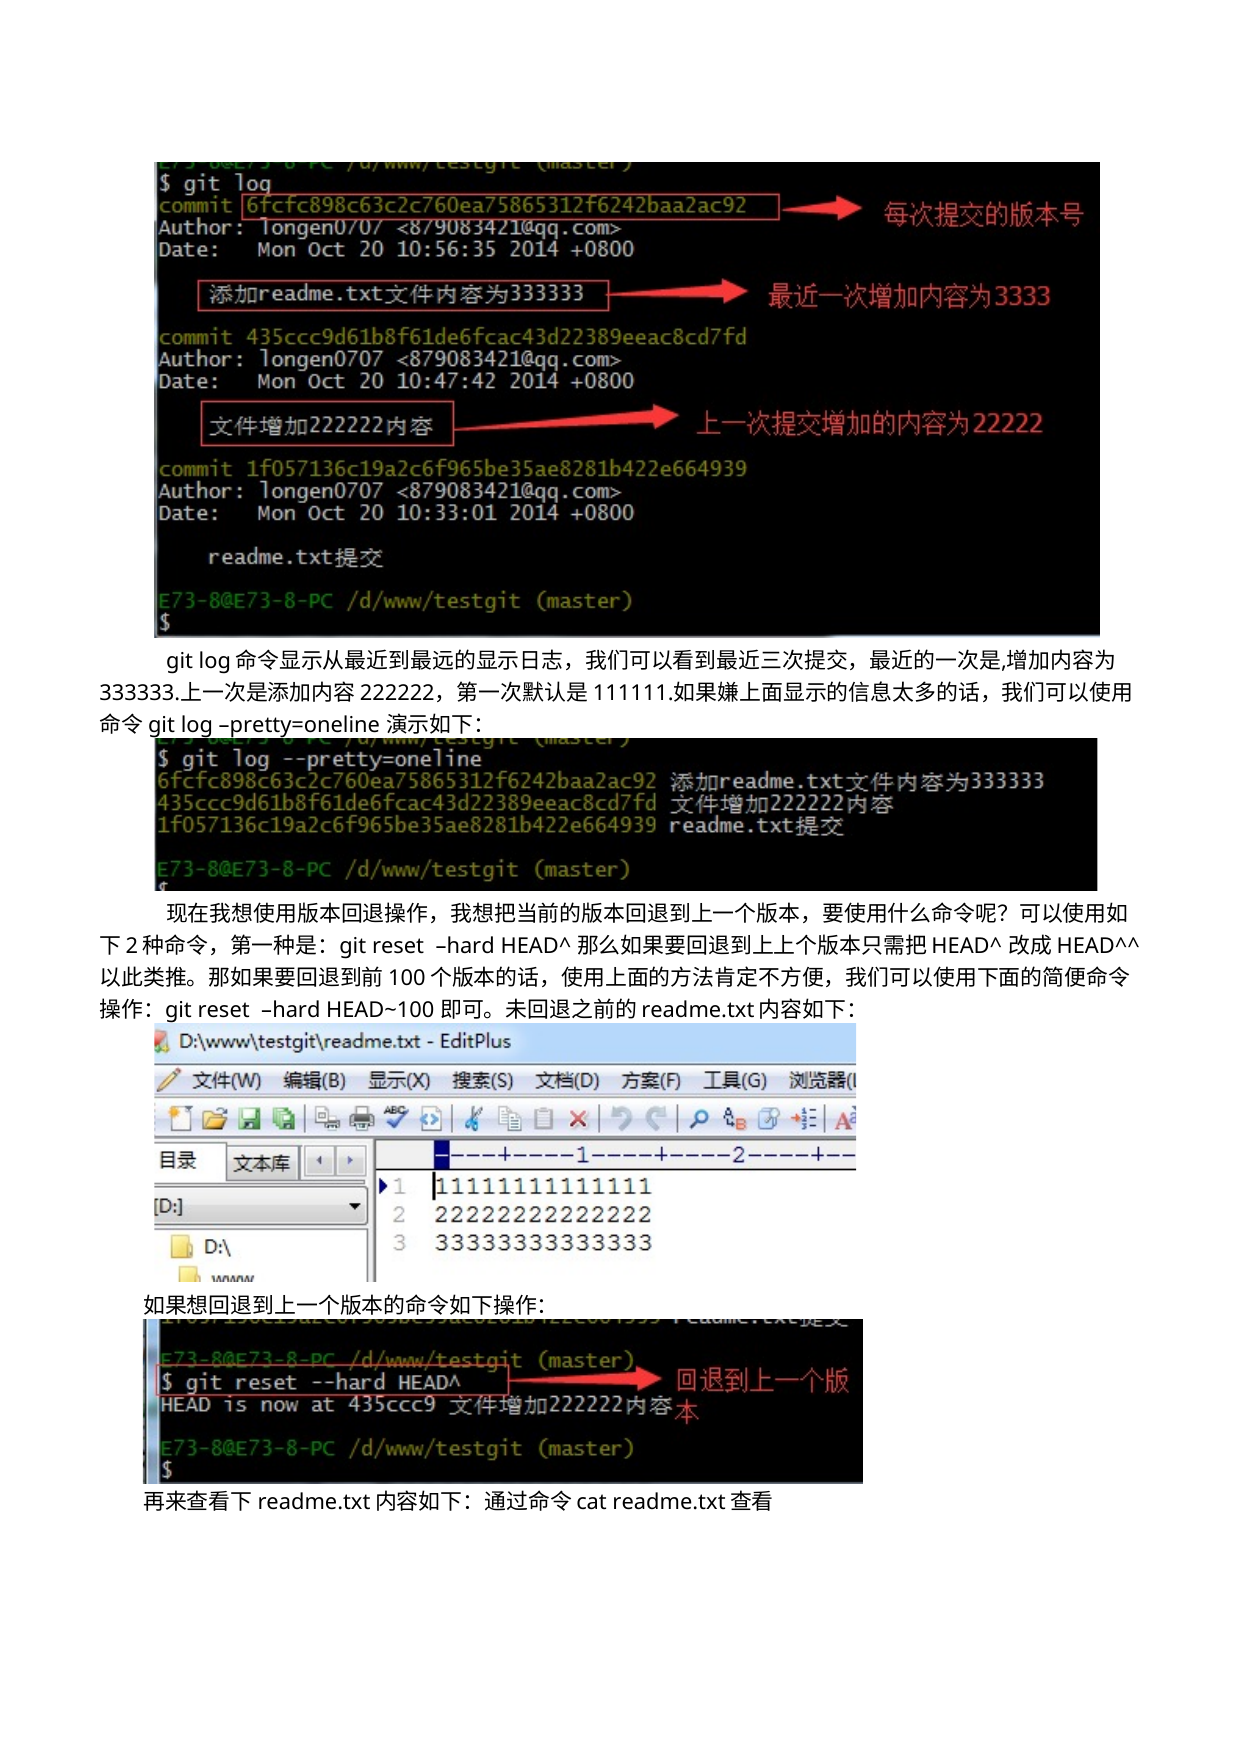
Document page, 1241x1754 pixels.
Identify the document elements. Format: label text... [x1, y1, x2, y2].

picture [142, 1319, 863, 1484]
picture [154, 1023, 857, 1282]
text 再来查看下 readme.txt内容如下：通过命令cat readme.txt查看 [99, 1484, 1147, 1516]
text 现在我想使用版本回退操作，我想把当前的版本回退到上一个版本，要使用什么命令呢？可以使用如下2种命令，第一种是：git reset –hard HEAD^ 那么如果要回退到上上个版本只需把HEAD^ 改成 HEAD^^ 以此类推。那如果要回退到前100个版本的话，使用上面的方法肯定不方便，我们可以使用下面的简便命令操作：git reset –hard HEAD~100 即可。未回退之前的readme.txt内容如下： [99, 896, 1147, 1023]
picture [154, 738, 1098, 891]
text 如果想回退到上一个版本的命令如下操作： [99, 1288, 1147, 1319]
text git log命令显示从最近到最远的显示日志，我们可以看到最近三次提交，最近的一次是,增加内容为333333.上一次是添加内容222222，第一次默认是 111111.如果嫌上面显示的信息太多的话，我们可以使用命令 git log –pretty=oneline 演示如下： [99, 643, 1147, 739]
picture [154, 162, 1100, 638]
